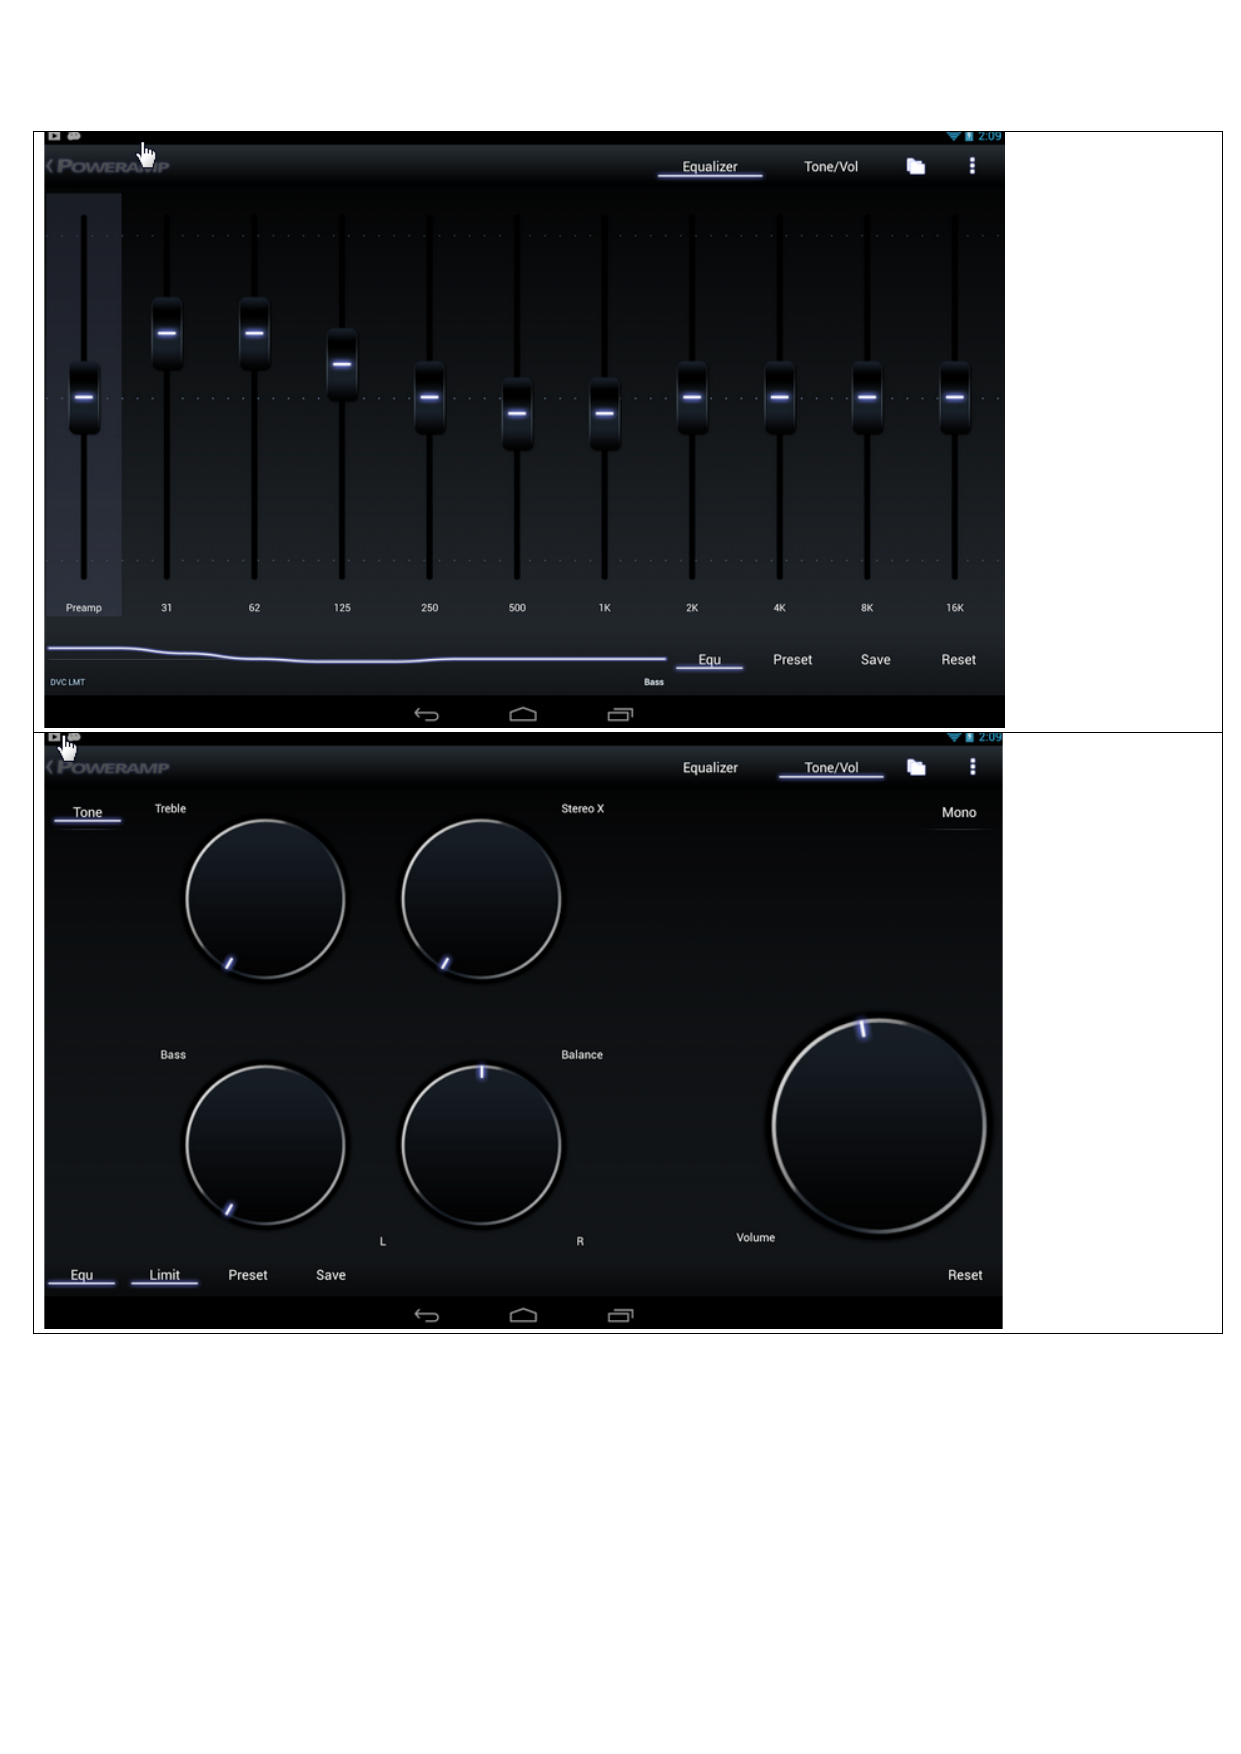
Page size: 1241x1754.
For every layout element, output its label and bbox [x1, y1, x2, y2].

picture [44, 132, 1005, 728]
table_cell [34, 132, 1222, 732]
table_cell [34, 733, 1222, 1333]
picture [44, 733, 1003, 1329]
